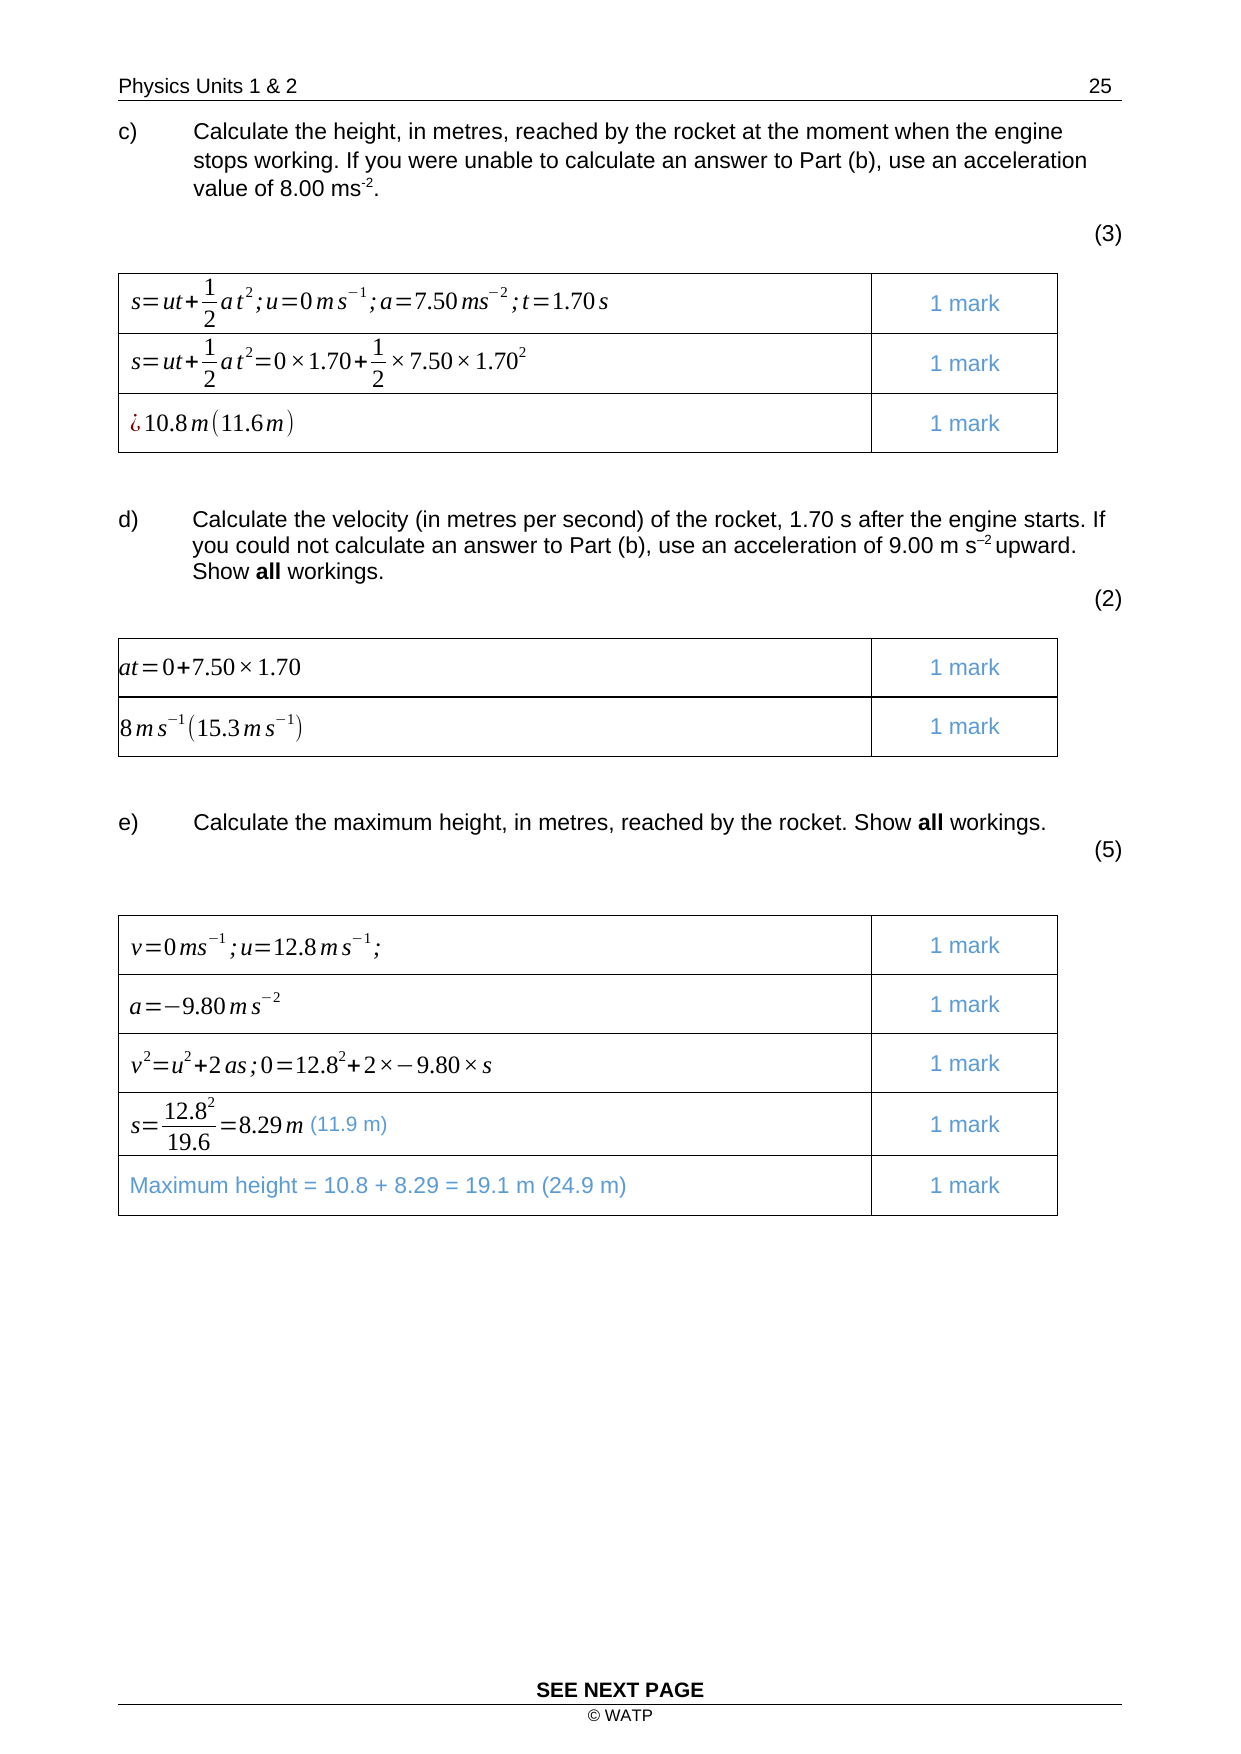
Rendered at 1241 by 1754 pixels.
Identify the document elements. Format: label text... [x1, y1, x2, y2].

table_cell 1 mark [872, 698, 1057, 756]
table_cell [119, 975, 871, 1033]
table_header [119, 639, 871, 696]
table_header [119, 274, 871, 333]
table_cell Maximum height = 10.8 + 8.29 = 19.1 m (24.9 m) [119, 1156, 871, 1214]
table_cell 1 mark [872, 334, 1057, 393]
table_cell 1 mark [872, 1034, 1057, 1092]
text (3) [118, 220, 1122, 246]
table_cell 1 mark [872, 975, 1057, 1033]
table_cell 1 mark [872, 1156, 1057, 1214]
table_header [119, 916, 871, 974]
table_cell 1 mark [872, 394, 1057, 452]
text e) Calculate the maximum height, in metres, reached by the rocket. Show all workings. [118, 809, 1122, 836]
text (5) [118, 836, 1122, 862]
table_header 1 mark [872, 916, 1057, 974]
table_cell 1 mark [872, 1093, 1057, 1155]
table_cell [119, 334, 871, 393]
table_header 1 mark [872, 639, 1057, 696]
table_cell (11.9 m) [119, 1093, 871, 1155]
table_cell [119, 1034, 871, 1092]
table_cell [119, 394, 871, 452]
text c) Calculate the height, in metres, reached by the rocket at the moment when the engine stops working. If you were unable to calculate an answer to Part (b), use an acceleration value of 8.00 ms-2. [118, 118, 1122, 201]
list (2) [118, 585, 1122, 611]
table_cell [119, 698, 871, 756]
table_header 1 mark [872, 274, 1057, 333]
text d) Calculate the velocity (in metres per second) of the rocket, 1.70 s after the engine starts. If you could not calculate an answer to Part (b), use an acceleration of 9.00 m s–2 upward. Show all workings. [118, 506, 1122, 585]
